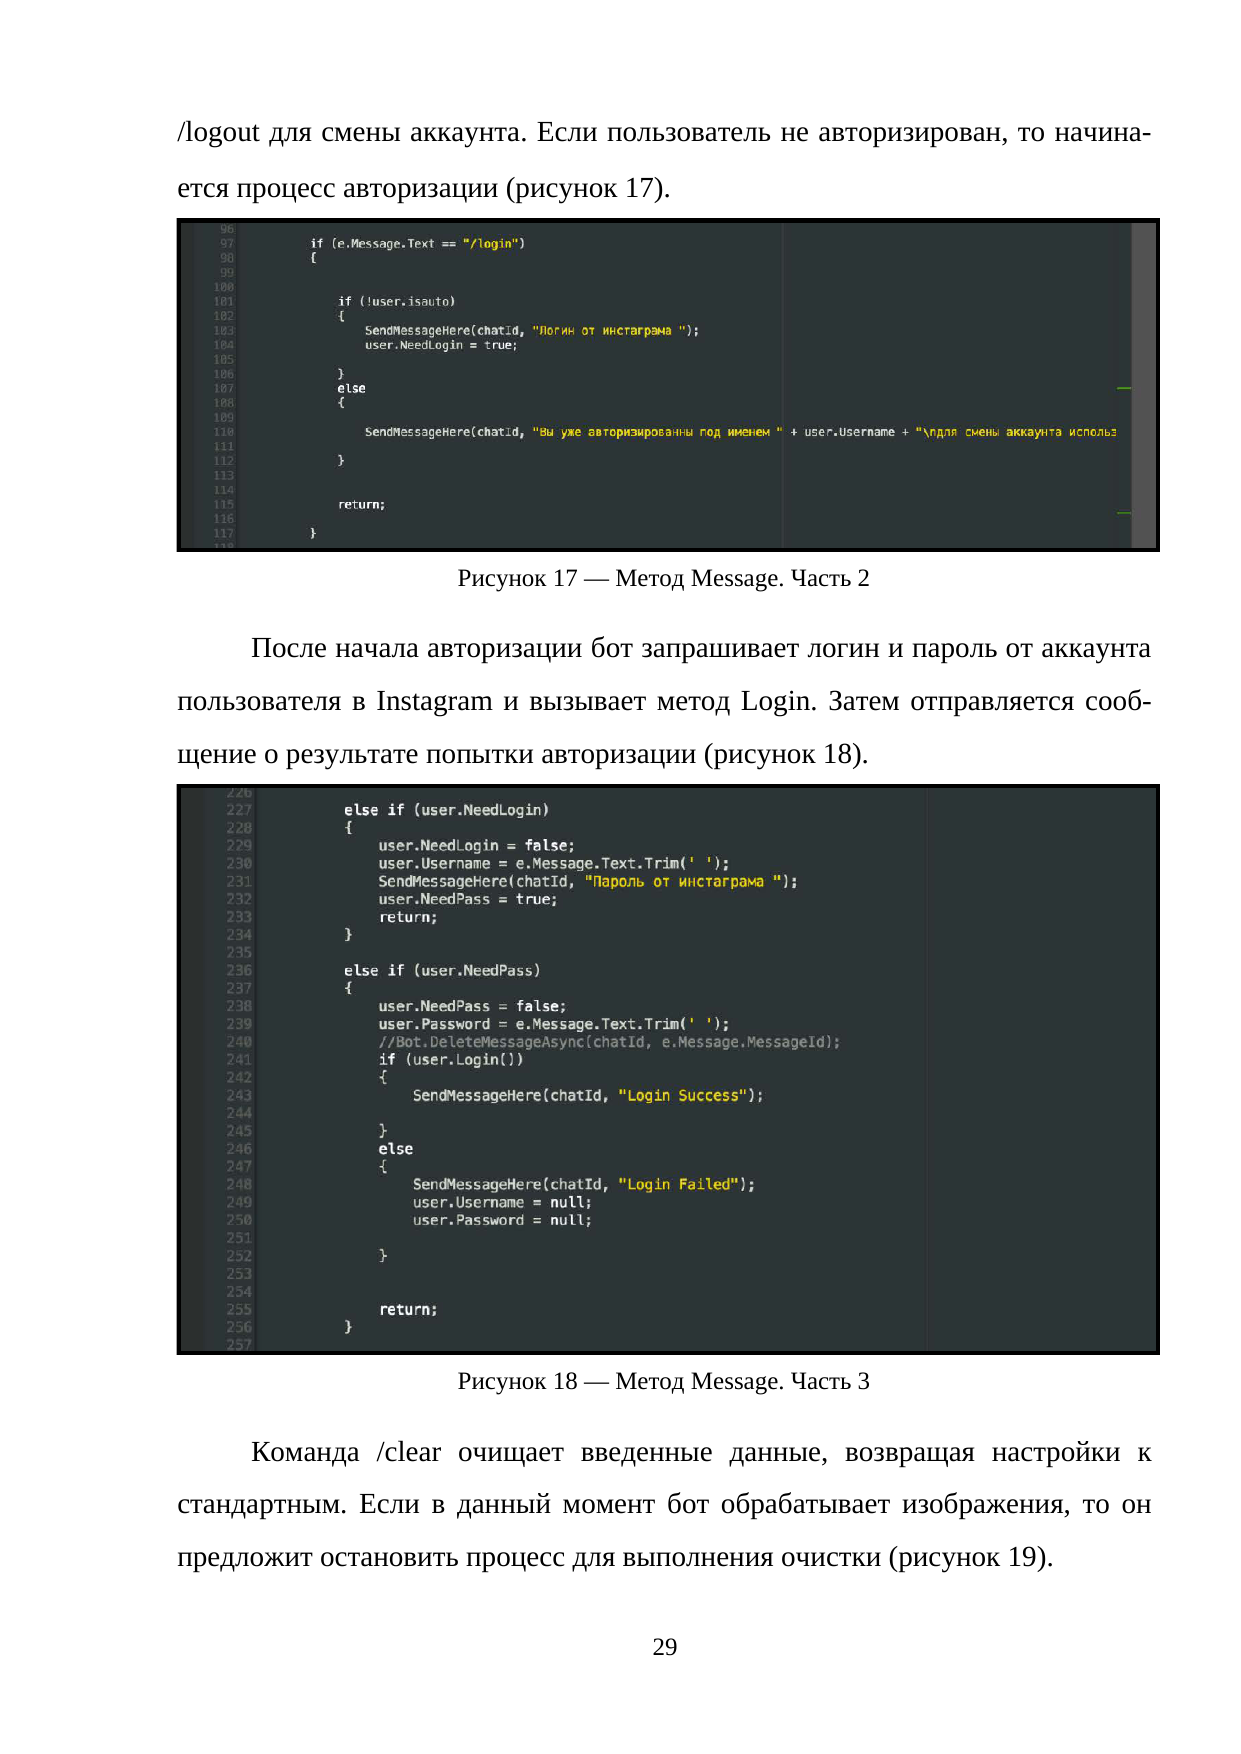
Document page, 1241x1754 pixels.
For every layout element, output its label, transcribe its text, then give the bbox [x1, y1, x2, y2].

text Рисунок 18 — Метод Message. Часть 3 [150, 1366, 1178, 1395]
text Команда /clear очищает введенные данные, возвращая настройки к стандартным. Если в данный момент бот обрабатывает изображения, то он предложит остановить процесс для выполнения очистки (рисунок 19). [177, 1434, 1153, 1573]
picture [176, 784, 1160, 1355]
text /logout для смены аккаунта. Если пользователь не авторизирован, то начина-ется процесс авторизации (рисунок 17). [177, 114, 1153, 204]
text После начала авторизации бот запрашивает логин и пароль от аккаунта пользователя в Instagram и вызывает метод Login. Затем отправляется сооб-щение о результате попытки авторизации (рисунок 18). [177, 630, 1153, 770]
text 29 [150, 1632, 1180, 1661]
text Рисунок 17 — Метод Message. Часть 2 [150, 563, 1178, 592]
picture [176, 218, 1160, 552]
